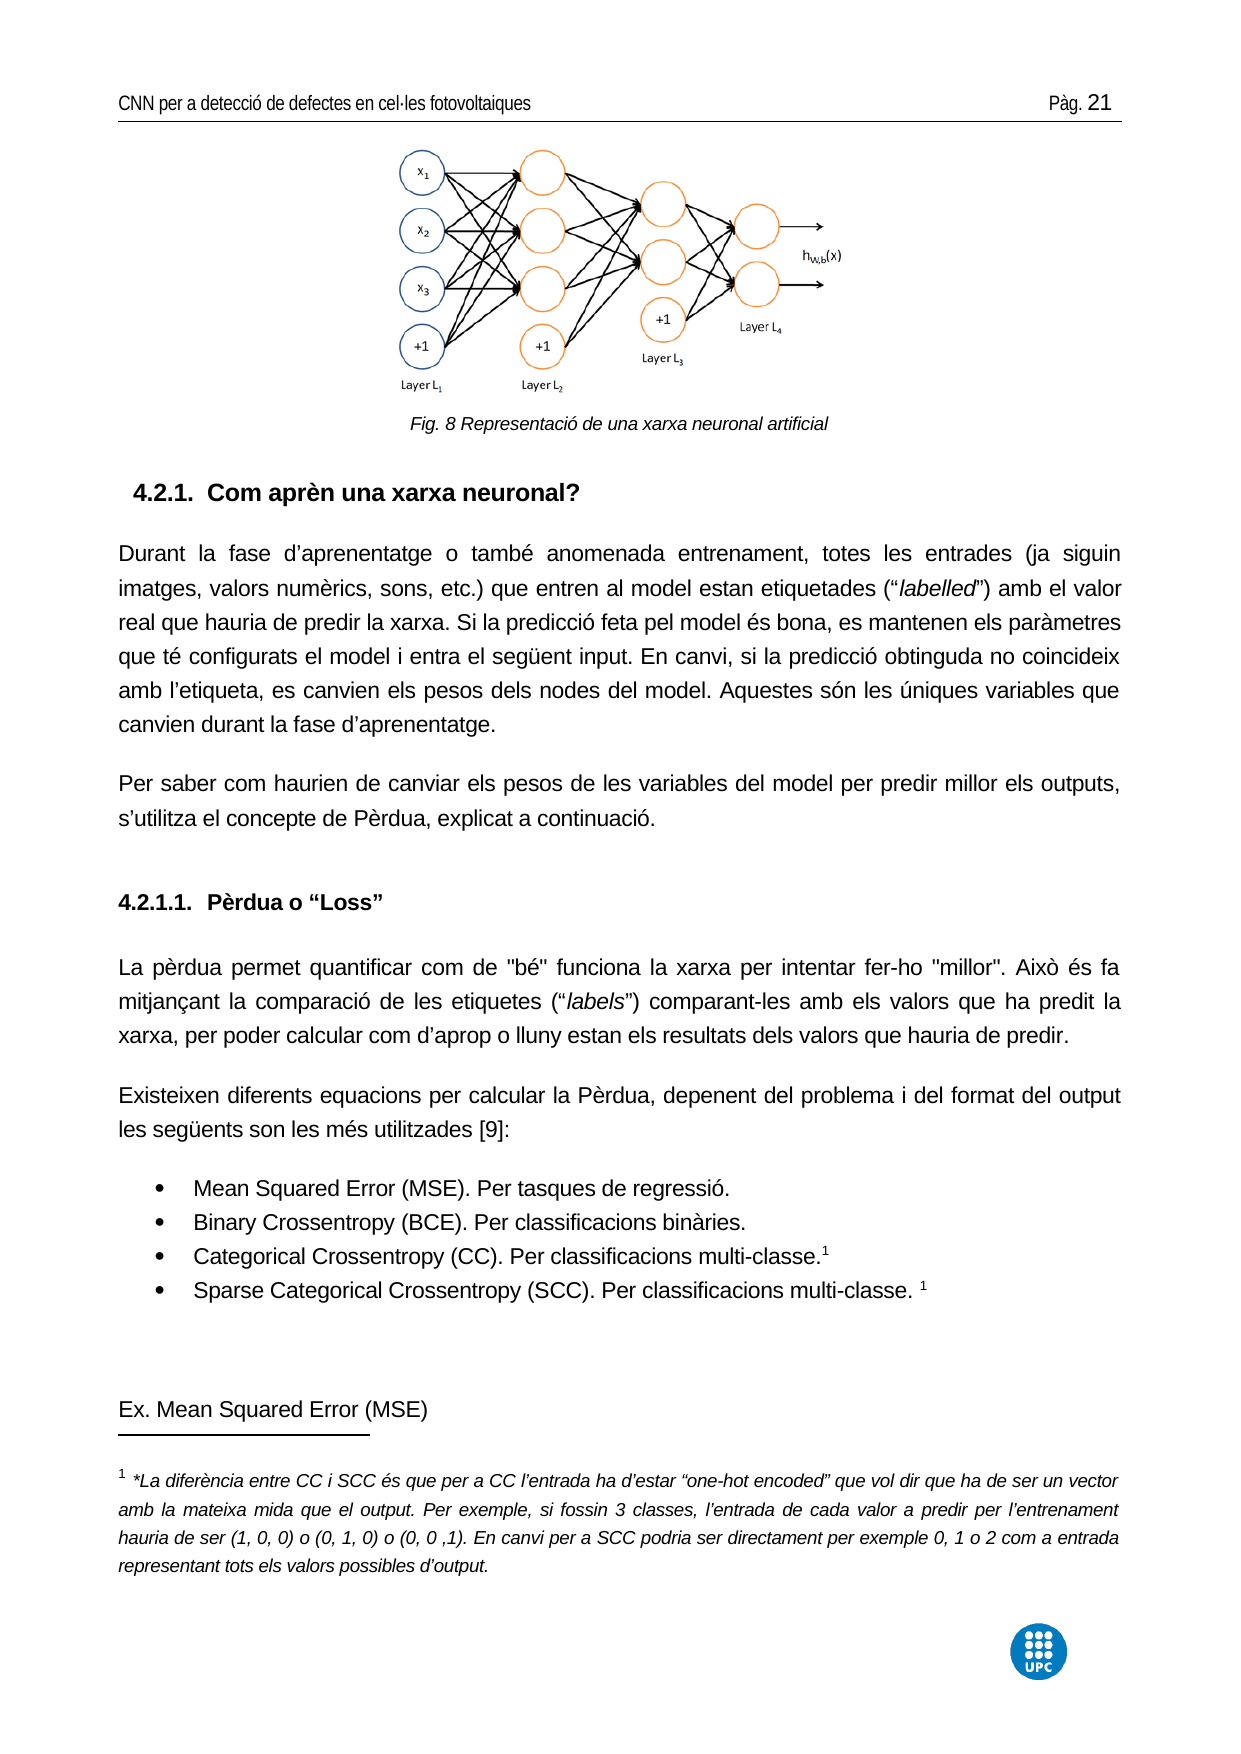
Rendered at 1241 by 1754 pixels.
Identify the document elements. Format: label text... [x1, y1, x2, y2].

text Existeixen diferents equacions per calcular la Pèrdua, depenent del problema i del format del output les següents son les més utilitzades [9]: [118, 1082, 1122, 1142]
subtitle Com aprèn una xarxa neuronal? [133, 478, 1122, 507]
list Sparse Categorical Crossentropy (SCC). Per classificacions multi-classe. 1 [156, 1277, 1122, 1304]
list Binary Crossentropy (BCE). Per classificacions binàries. [156, 1209, 1122, 1236]
list Categorical Crossentropy (CC). Per classificacions multi-classe. [156, 1243, 1122, 1270]
text La pèrdua permet quantificar com de "bé" funciona la xarxa per intentar fer-ho "millor". Això és fa mitjançant la comparació de les etiquetes (“labels”) comparant-les amb els valors que ha predit la xarxa, per poder calcular com d’aprop o lluny estan els resultats dels valors que hauria de predir. [118, 954, 1122, 1049]
picture [397, 147, 844, 393]
picture [1003, 1616, 1074, 1687]
text Per saber com haurien de canviar els pesos de les variables del model per predir millor els outputs, s’utilitza el concepte de Pèrdua, explicat a continuació. [118, 770, 1122, 831]
subtitle Pèrdua o “Loss” [118, 889, 1122, 915]
text Ex. Mean Squared Error (MSE) [118, 1396, 1122, 1422]
text Durant la fase d’aprenentatge o també anomenada entrenament, totes les entrades (ja siguin imatges, valors numèrics, sons, etc.) que entren al model estan etiquetades (“labelled”) amb el valor real que hauria de predir la xarxa. Si la predicció feta pel model és bona, es mantenen els paràmetres que té configurats el model i entra el següent input. En canvi, si la predicció obtinguda no coincideix amb l’etiqueta, es canvien els pesos dels nodes del model. Aquestes són les úniques variables que canvien durant la fase d’aprenentatge. [118, 540, 1122, 738]
list Mean Squared Error (MSE). Per tasques de regressió. [156, 1175, 1122, 1201]
text Fig. 8 Representació de una xarxa neuronal artificial [118, 413, 1122, 434]
